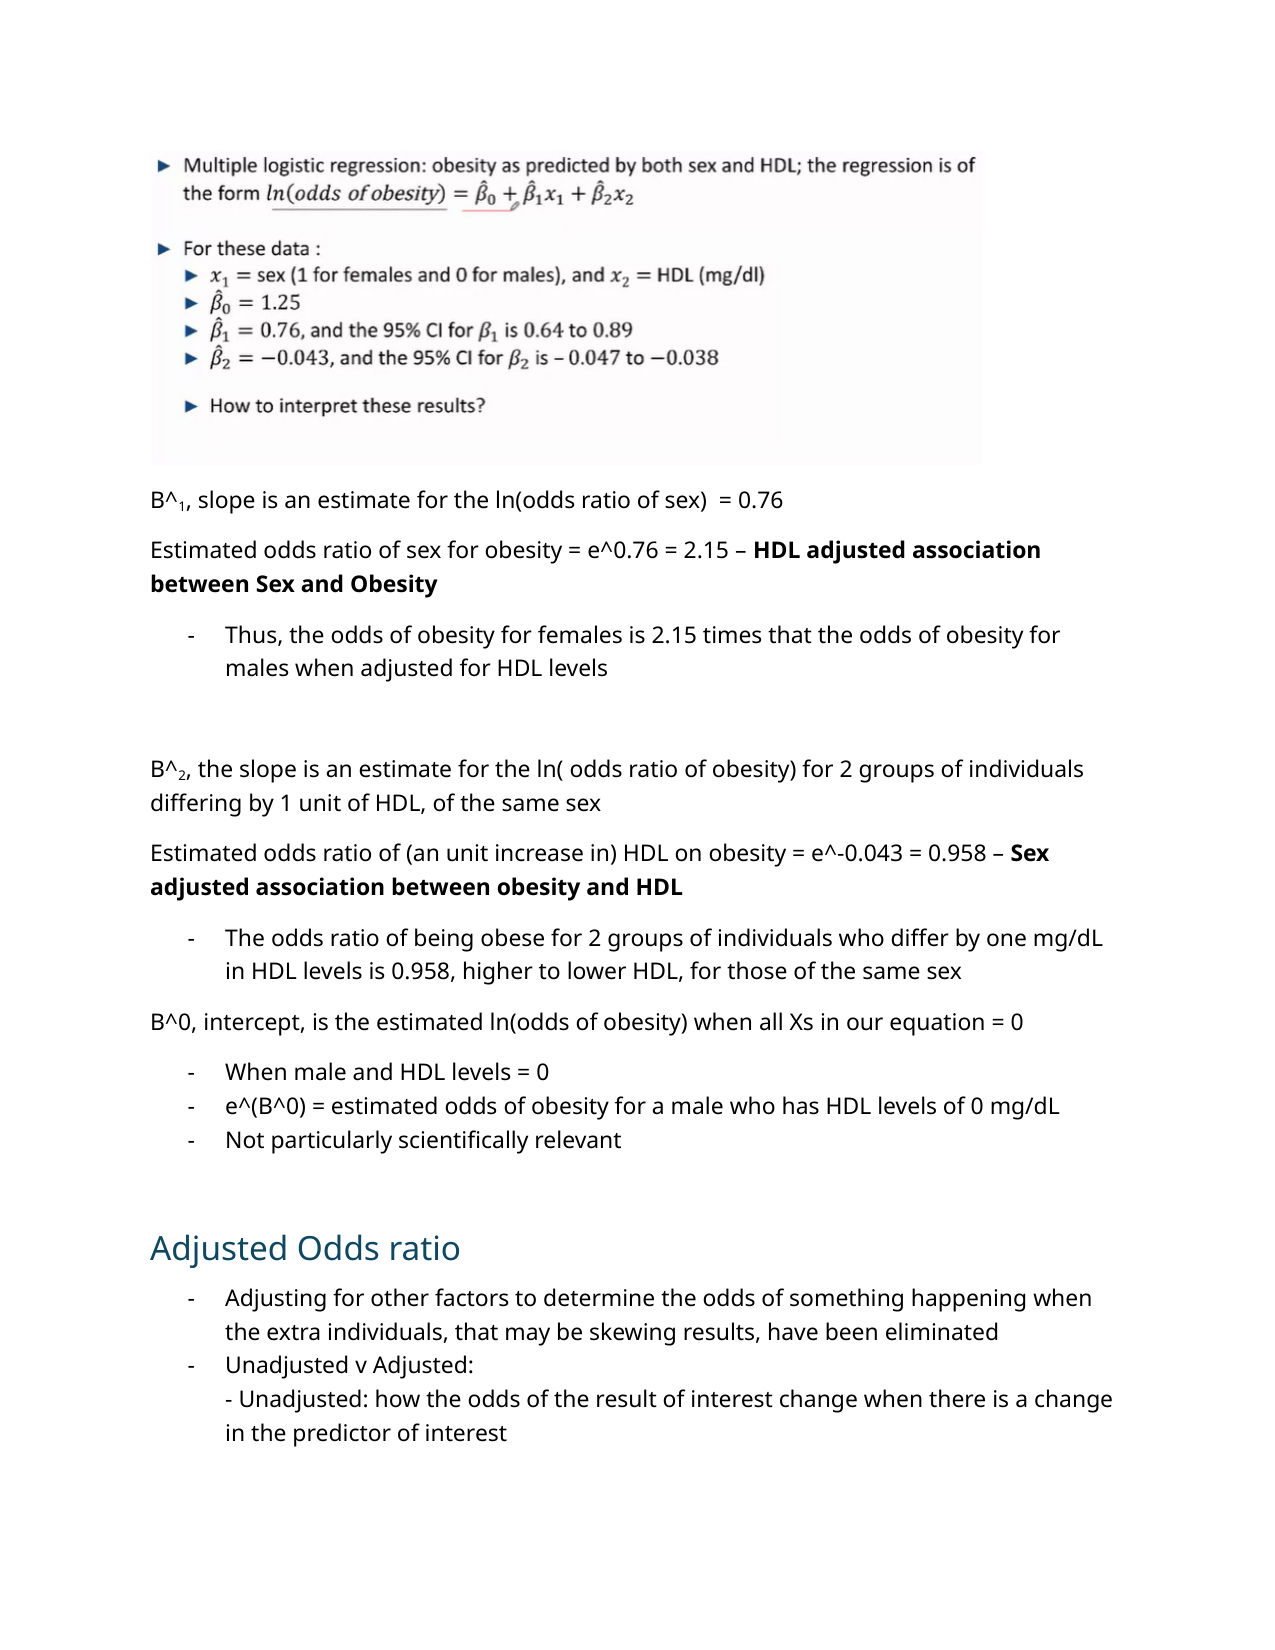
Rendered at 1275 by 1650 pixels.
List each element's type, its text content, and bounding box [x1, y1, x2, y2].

text B^1, slope is an estimate for the ln(odds ratio of sex) = 0.76 [150, 484, 1125, 515]
list Not particularly scientifically relevant [187, 1124, 1125, 1155]
text Estimated odds ratio of sex for obesity = e^0.76 = 2.15 – HDL adjusted association between Sex and Obesity [150, 534, 1125, 599]
list Adjusting for other factors to determine the odds of something happening when the extra individuals, that may be skewing results, have been eliminated [187, 1282, 1125, 1347]
subtitle Adjusted Odds ratio [150, 1224, 1125, 1270]
picture [150, 150, 984, 465]
text Estimated odds ratio of (an unit increase in) HDL on obesity = e^-0.043 = 0.958 – Sex adjusted association between obesity and HDL [150, 837, 1125, 902]
list The odds ratio of being obese for 2 groups of individuals who differ by one mg/dL in HDL levels is 0.958, higher to lower HDL, for those of the same sex [187, 922, 1125, 987]
list Thus, the odds of obesity for females is 2.15 times that the odds of obesity for males when adjusted for HDL levels [187, 619, 1125, 684]
text B^2, the slope is an estimate for the ln( odds ratio of obesity) for 2 groups of individuals differing by 1 unit of HDL, of the same sex [150, 753, 1125, 818]
text B^0, intercept, is the estimated ln(odds of obesity) when all Xs in our equation = 0 [150, 1006, 1125, 1037]
list Unadjusted v Adjusted: - Unadjusted: how the odds of the result of interest change when there is a change in the predictor of interest [187, 1349, 1125, 1448]
list When male and HDL levels = 0 [187, 1056, 1125, 1087]
list e^(B^0) = estimated odds of obesity for a male who has HDL levels of 0 mg/dL [187, 1090, 1125, 1121]
